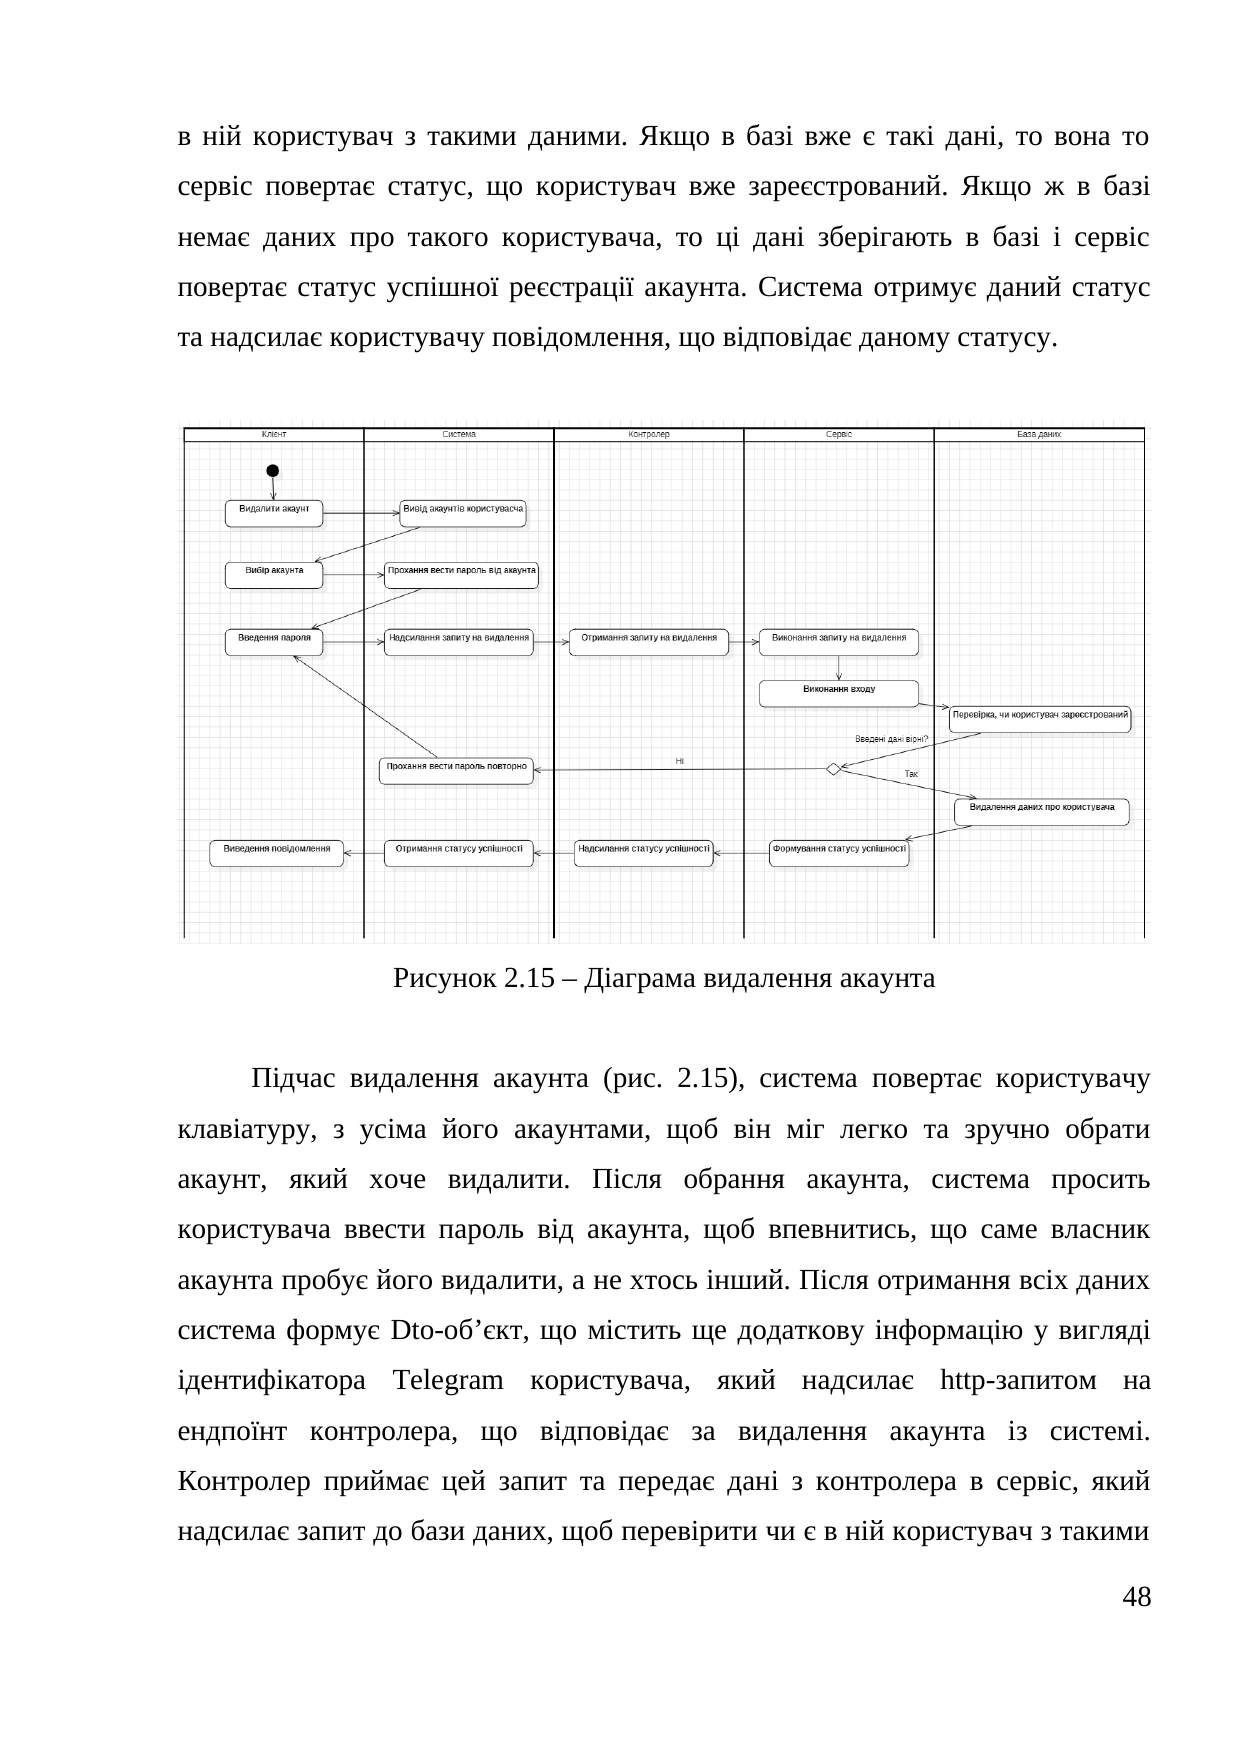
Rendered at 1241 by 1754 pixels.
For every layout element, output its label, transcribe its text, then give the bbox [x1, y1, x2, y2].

text Рисунок 2.15 – Діаграма видалення акаунта [177, 960, 1152, 993]
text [177, 118, 1152, 353]
picture [177, 420, 1152, 944]
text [177, 1061, 1152, 1547]
